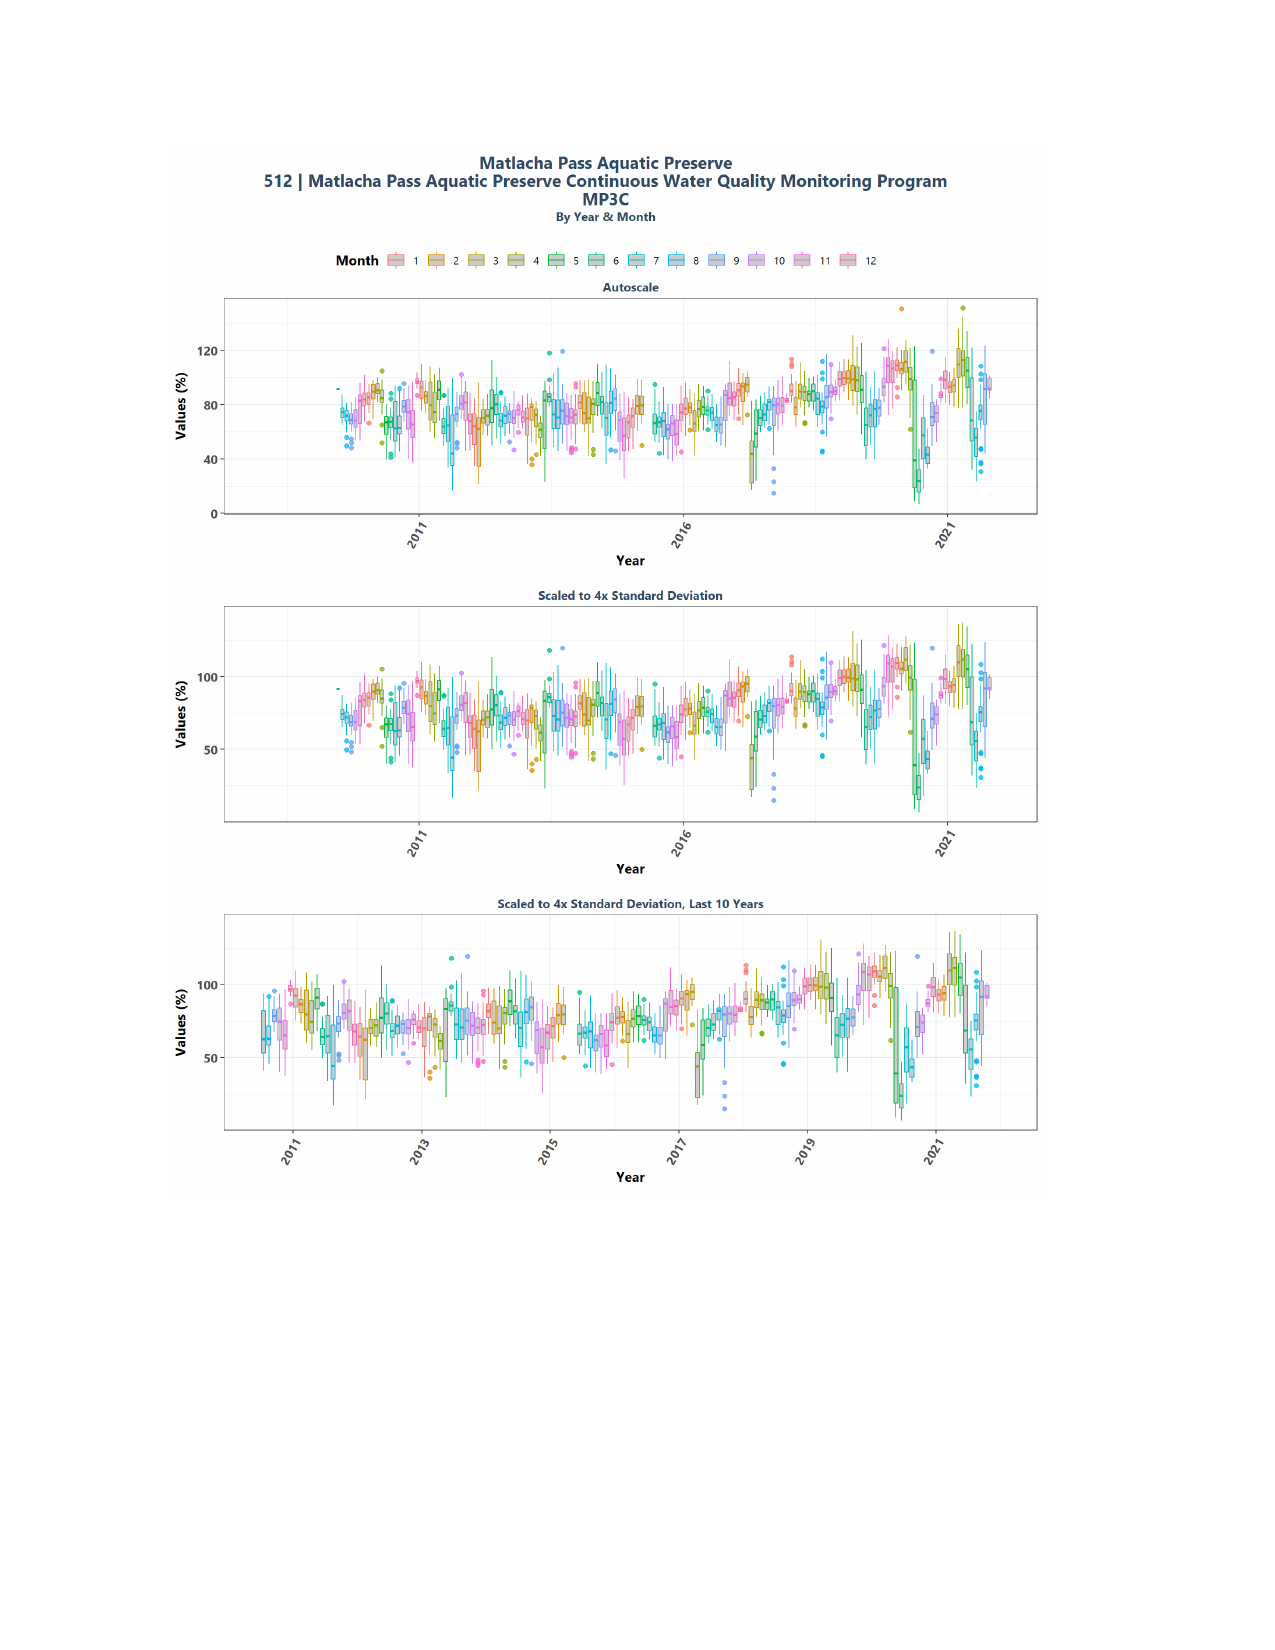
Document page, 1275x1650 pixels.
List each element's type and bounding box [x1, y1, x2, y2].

picture [168, 150, 1044, 1200]
